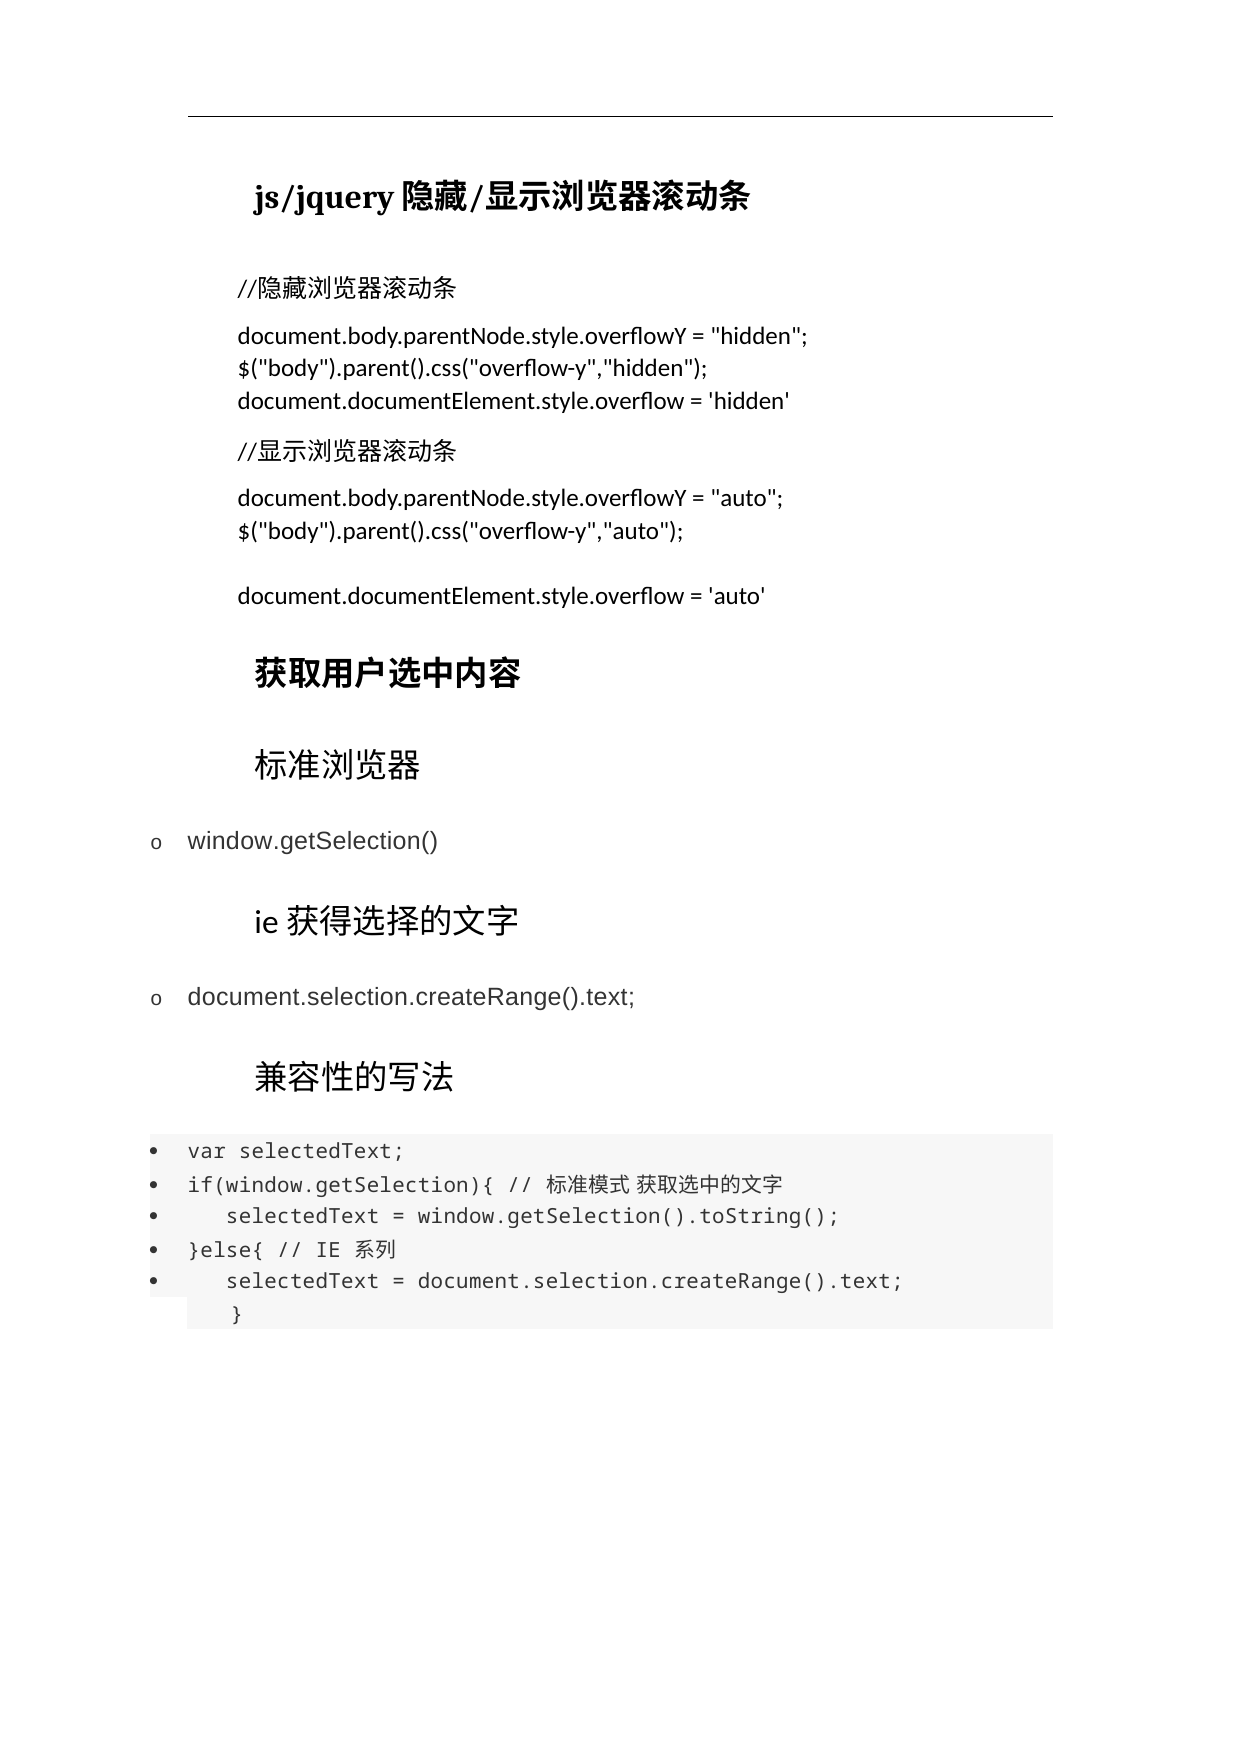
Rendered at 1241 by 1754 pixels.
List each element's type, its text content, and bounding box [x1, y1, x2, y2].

text //显示浏览器滚动条 [187, 417, 1053, 482]
subtitle 获取用户选中内容 [187, 639, 1053, 704]
text document.documentElement.style.overflow = 'auto' [187, 579, 1053, 612]
text $("body").parent().css("overflow-y","hidden"); [187, 352, 1053, 384]
subtitle 兼容性的写法 [187, 1042, 1053, 1107]
text document.documentElement.style.overflow = 'hidden' [187, 384, 1053, 417]
text $("body").parent().css("overflow-y","auto"); [187, 514, 1053, 547]
text document.body.parentNode.style.overflowY = "hidden"; [187, 319, 1053, 352]
list selectedText = window.getSelection().toString(); [150, 1199, 1053, 1232]
subtitle ie 获得选择的文字 [187, 887, 1053, 952]
subtitle 标准浏览器 [187, 731, 1053, 796]
list }else{ // IE 系列 [150, 1232, 1053, 1264]
list if(window.getSelection){ // 标准模式 获取选中的文字 [150, 1167, 1053, 1199]
list var selectedText; [150, 1134, 1053, 1167]
list document.selection.createRange().text; [150, 981, 1053, 1013]
text } [187, 1297, 1053, 1329]
text //隐藏浏览器滚动条 [187, 254, 1053, 319]
list selectedText = document.selection.createRange().text; [150, 1264, 1053, 1297]
list window.getSelection() [150, 825, 1053, 857]
text document.body.parentNode.style.overflowY = "auto"; [187, 482, 1053, 514]
subtitle js/jquery隐藏/显示浏览器滚动条 [187, 162, 1053, 227]
